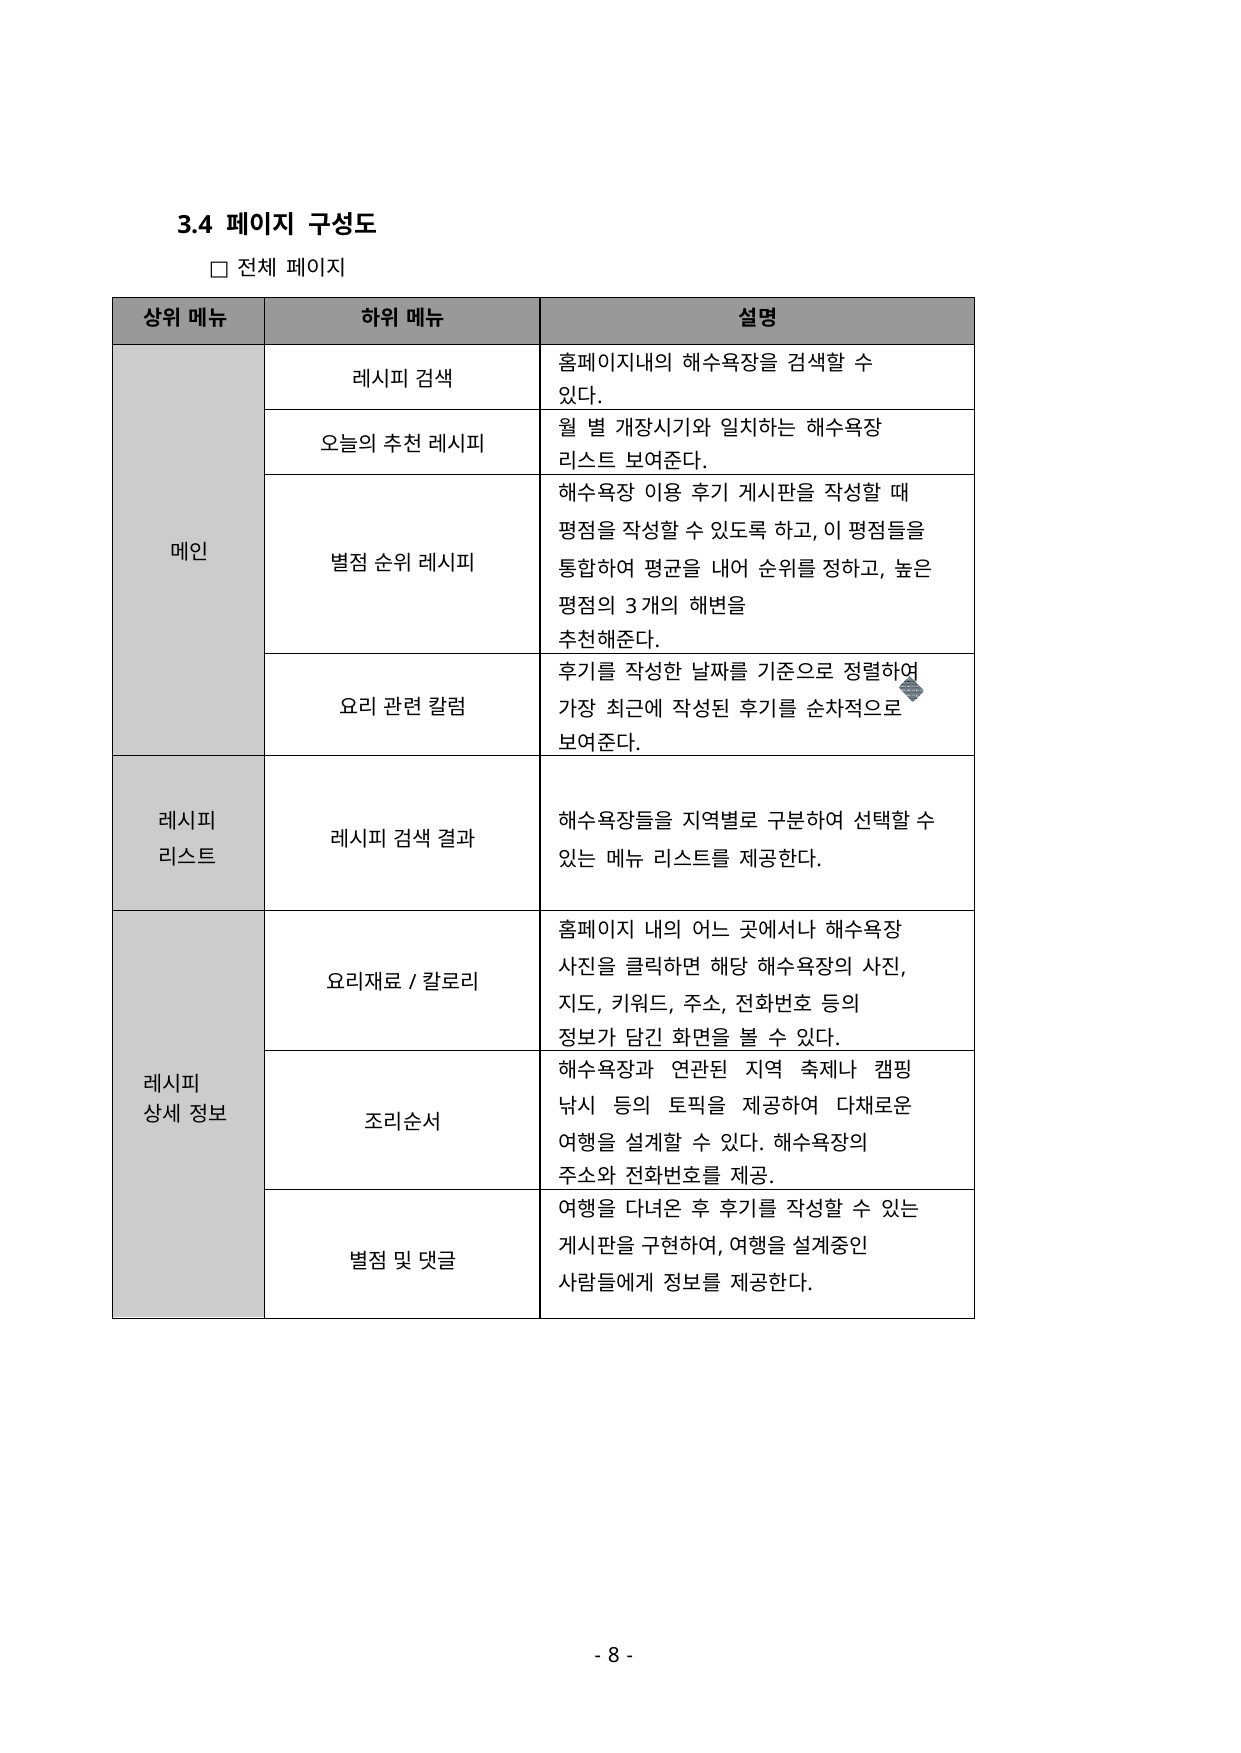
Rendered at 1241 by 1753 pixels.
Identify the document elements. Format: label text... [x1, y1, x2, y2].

table_cell 요리재료 / 칼로리 [265, 911, 539, 1050]
table_cell 오늘의 추천 레시피 [265, 410, 539, 474]
table_cell 요리 관련 칼럼 [265, 654, 539, 755]
table_cell 해수욕장과 연관된 지역 축제나 캠핑 낚시 등의 토픽을 제공하여 다채로운 여행을 설계할 수 있다. 해수욕장의 주소와 전화번호를 제공. [541, 1051, 974, 1188]
table_header 설명 [541, 298, 974, 344]
table_cell 레시피 상세 정보 [113, 911, 264, 1317]
table_cell 해수욕장 이용 후기 게시판을 작성할 때 평점을 작성할 수 있도록 하고, 이 평점들을 통합하여 평균을 내어 순위를 정하고, 높은 평점의 3개의 해변을 추천해준다. [541, 475, 974, 652]
table_cell 조리순서 [265, 1051, 539, 1188]
table_cell 레시피 검색 [265, 345, 539, 409]
list 페이지 구성도 [177, 205, 1165, 241]
table_header 상위 메뉴 [113, 298, 264, 344]
text □ 전체 페이지 [208, 251, 1165, 281]
table_cell 후기를 작성한 날짜를 기준으로 정렬하여 가장 최근에 작성된 후기를 순차적으로 보여준다. [541, 654, 974, 755]
table_cell 별점 순위 레시피 [265, 475, 539, 652]
table_header 하위 메뉴 [265, 298, 539, 344]
table_cell 여행을 다녀온 후 후기를 작성할 수 있는 게시판을 구현하여, 여행을 설계중인 사람들에게 정보를 제공한다. [541, 1190, 974, 1317]
table_cell 레시피 리스트 [113, 756, 264, 910]
table_cell 레시피 검색 결과 [265, 756, 539, 910]
table_cell 메인 [113, 345, 264, 755]
table_cell 월 별 개장시기와 일치하는 해수욕장 리스트 보여준다. [541, 410, 974, 474]
table_cell 해수욕장들을 지역별로 구분하여 선택할 수 있는 메뉴 리스트를 제공한다. [541, 756, 974, 910]
table_cell 별점 및 댓글 [265, 1190, 539, 1317]
table_cell 홈페이지 내의 어느 곳에서나 해수욕장 사진을 클릭하면 해당 해수욕장의 사진, 지도, 키워드, 주소, 전화번호 등의 정보가 담긴 화면을 볼 수 있다. [541, 911, 974, 1050]
table_cell 홈페이지내의 해수욕장을 검색할 수 있다. [541, 345, 974, 409]
